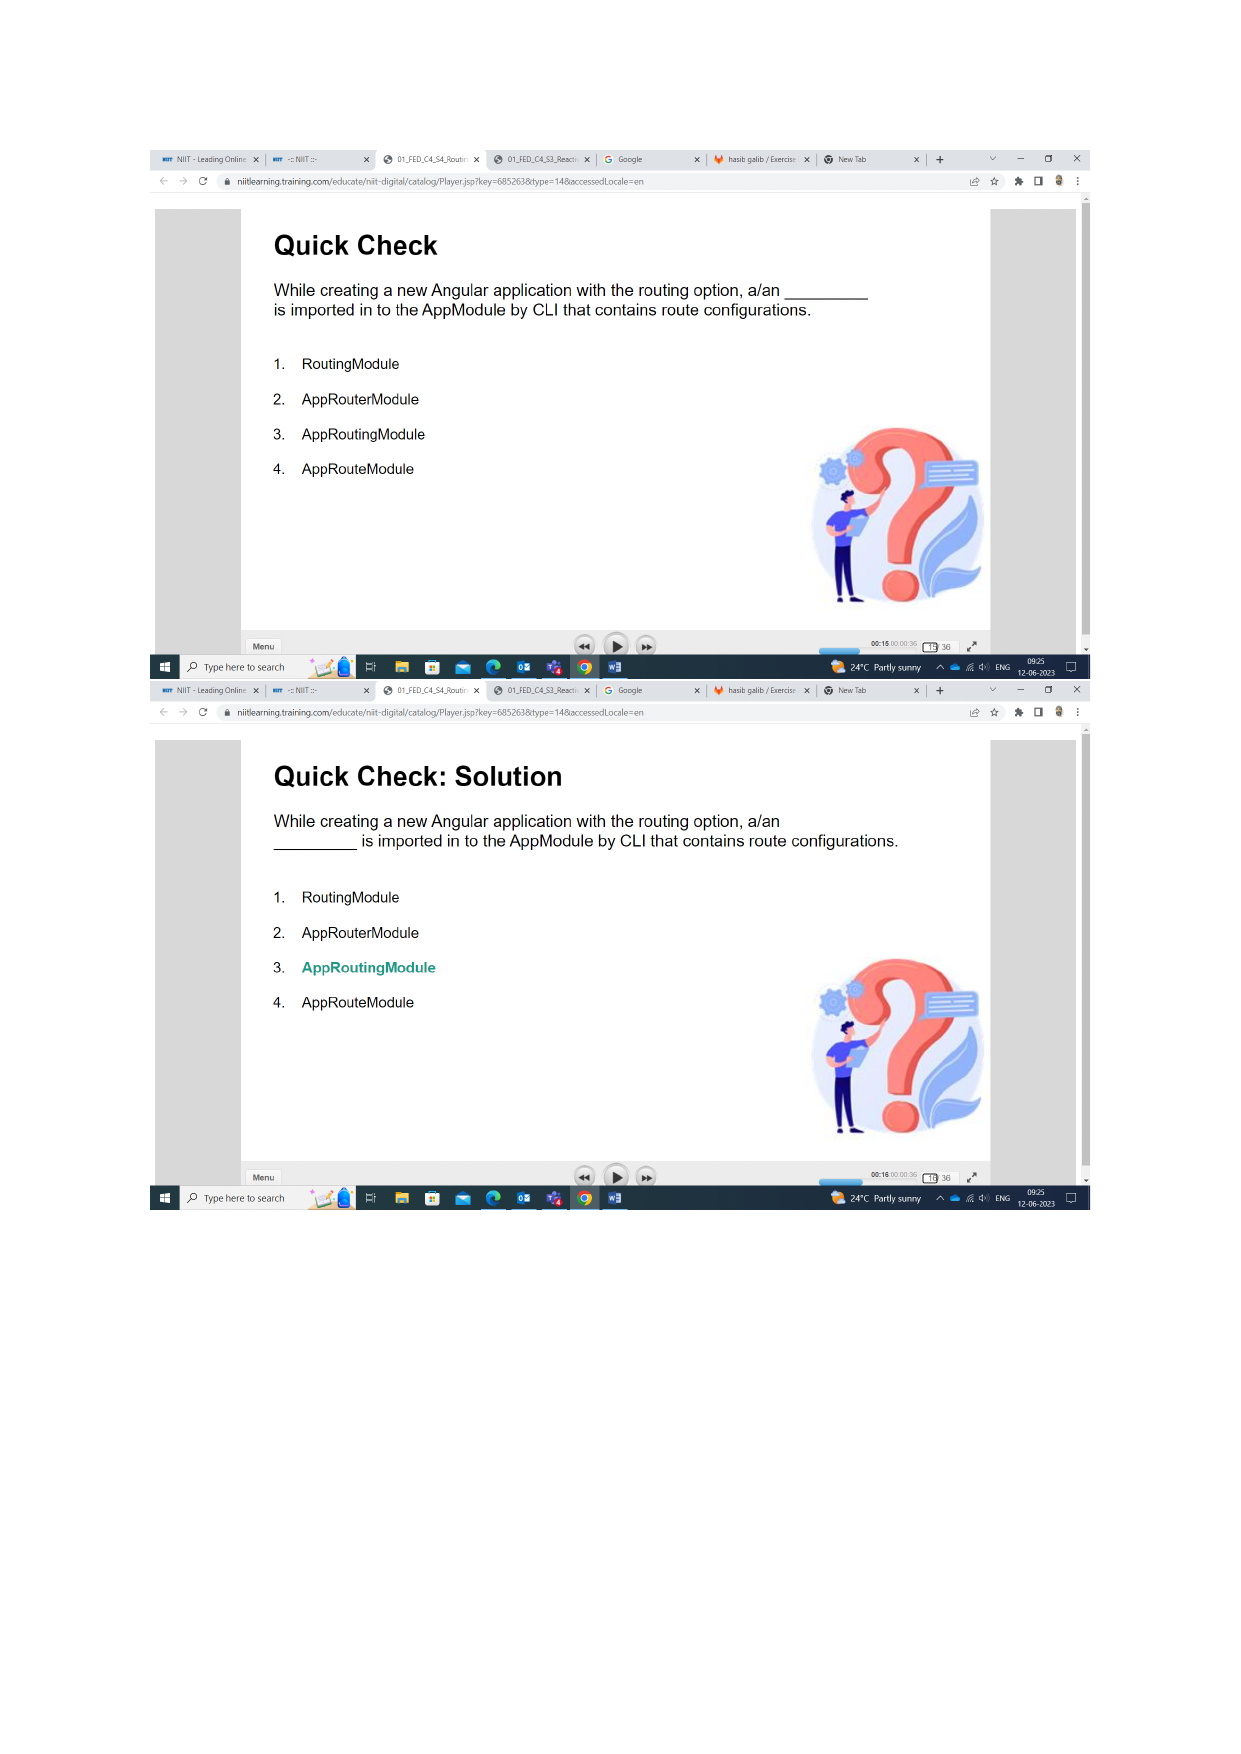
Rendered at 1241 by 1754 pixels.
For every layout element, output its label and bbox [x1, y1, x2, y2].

picture [150, 681, 1091, 1210]
picture [150, 150, 1091, 679]
